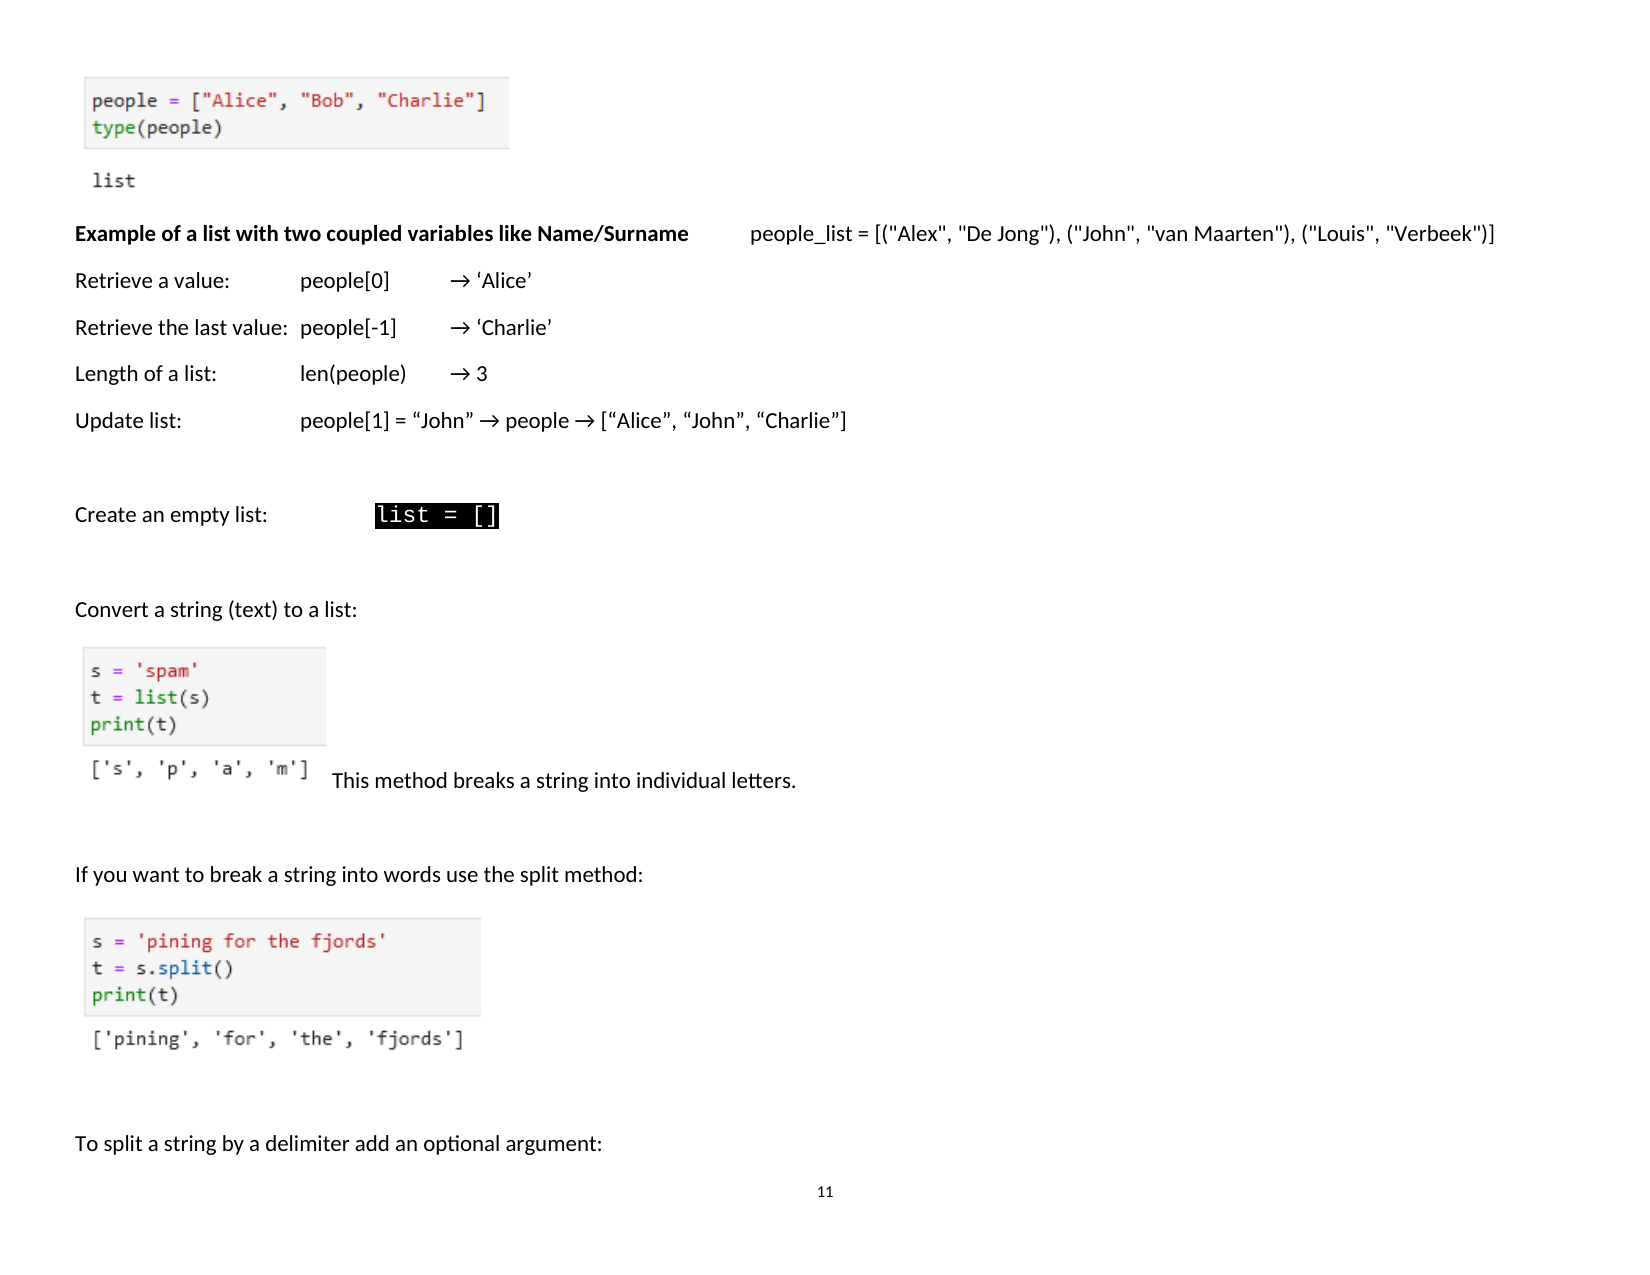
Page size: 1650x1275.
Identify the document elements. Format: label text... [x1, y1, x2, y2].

picture [75, 907, 482, 1064]
text Example of a list with two coupled variables like Name/Surname people_list = [("Alex", "De Jong"), ("John", "van Maarten"), ("Louis", "Verbeek")] [75, 219, 1575, 247]
text Retrieve a value: people[0] → ‘Alice’ [75, 266, 1575, 294]
text To split a string by a delimiter add an optional argument: [75, 1129, 1575, 1157]
text Create an empty list: list = [] [75, 500, 1575, 529]
text If you want to break a string into words use the split method: [75, 860, 1575, 888]
picture [75, 642, 327, 789]
text Retrieve the last value: people[-1] → ‘Charlie’ [75, 313, 1575, 341]
text Convert a string (text) to a list: [75, 595, 1575, 623]
text Update list: people[1] = “John” → people → [“Alice”, “John”, “Charlie”] [75, 406, 1575, 434]
picture [75, 75, 510, 200]
text Length of a list: len(people) → 3 [75, 359, 1575, 387]
text This method breaks a string into individual letters. [75, 642, 1575, 794]
